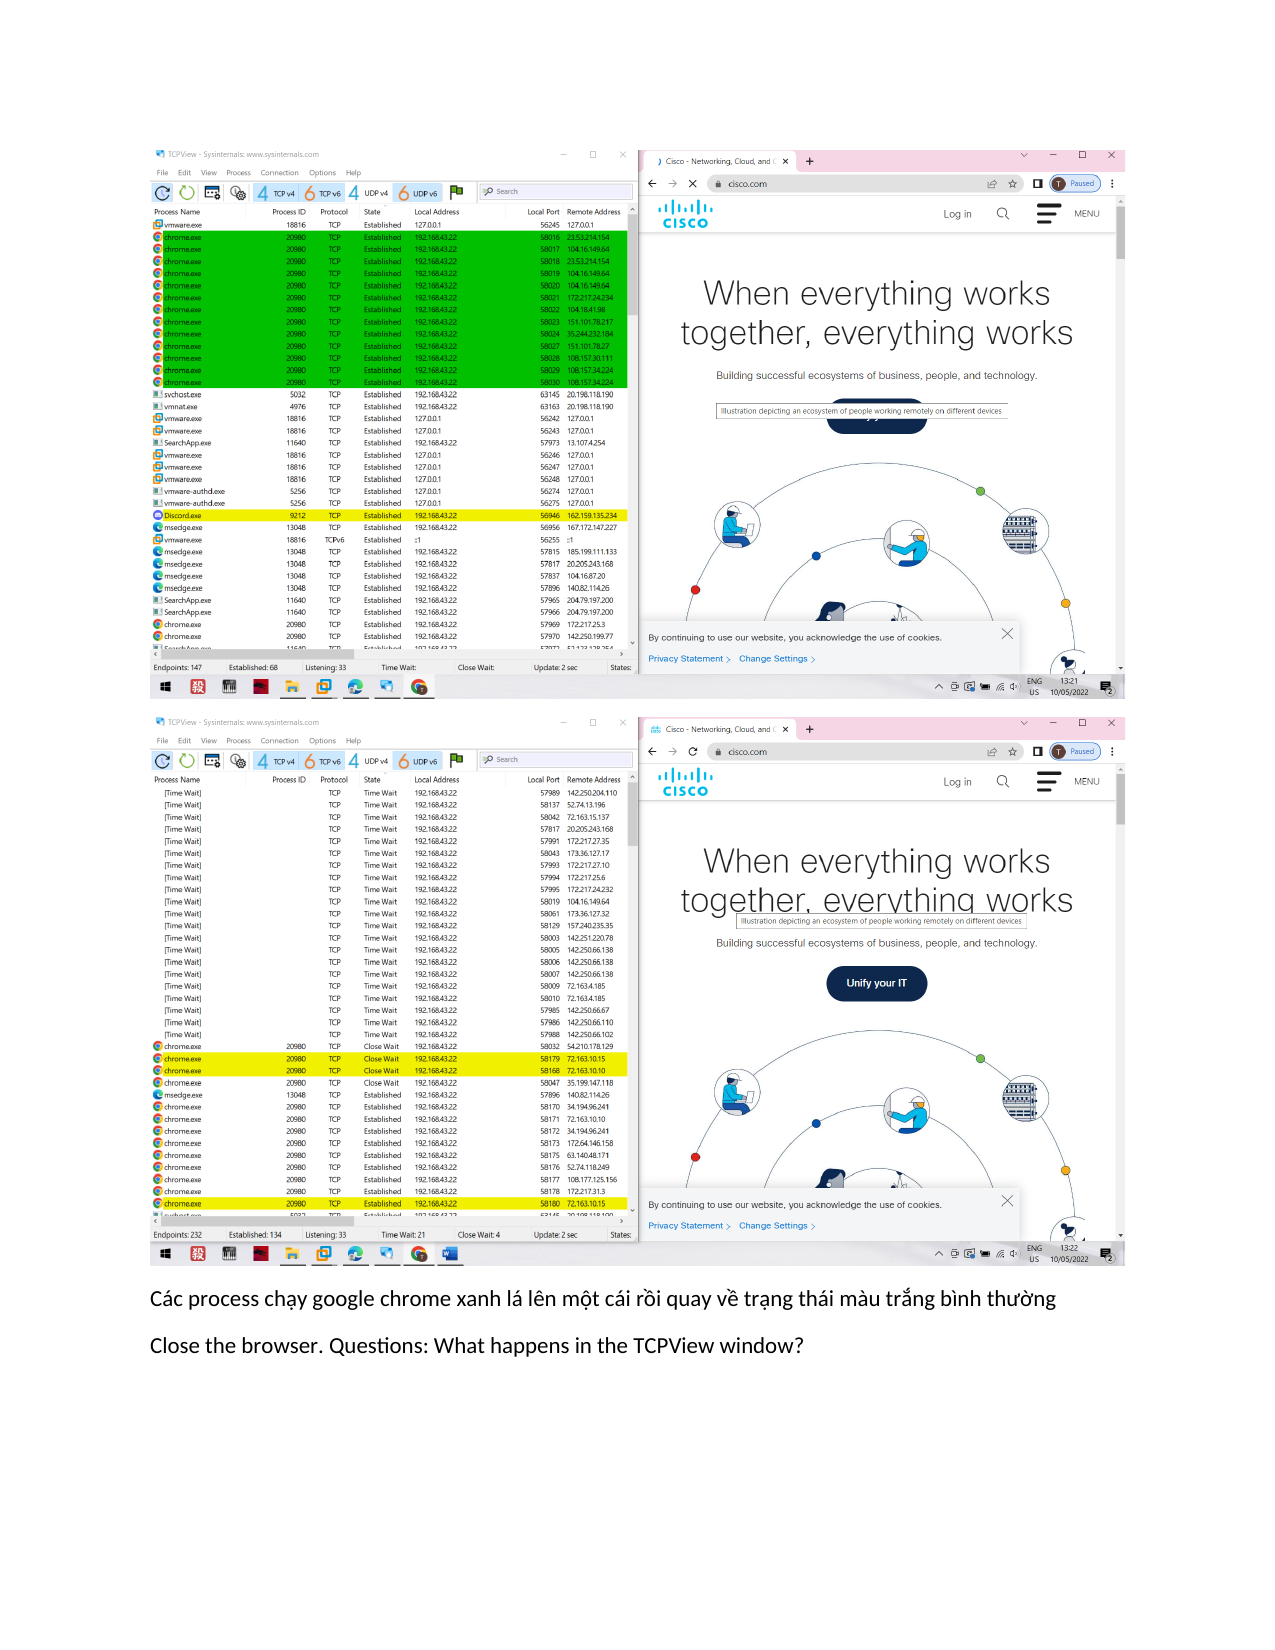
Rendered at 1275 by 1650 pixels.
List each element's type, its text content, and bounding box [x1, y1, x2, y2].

picture [150, 150, 1125, 699]
text Close the browser. Questions: What happens in the TCPView window? [150, 1331, 1125, 1359]
picture [150, 717, 1125, 1266]
text Các process chạy google chrome xanh lá lên một cái rồi quay về trạng thái màu trắng bình thường [150, 1284, 1125, 1313]
